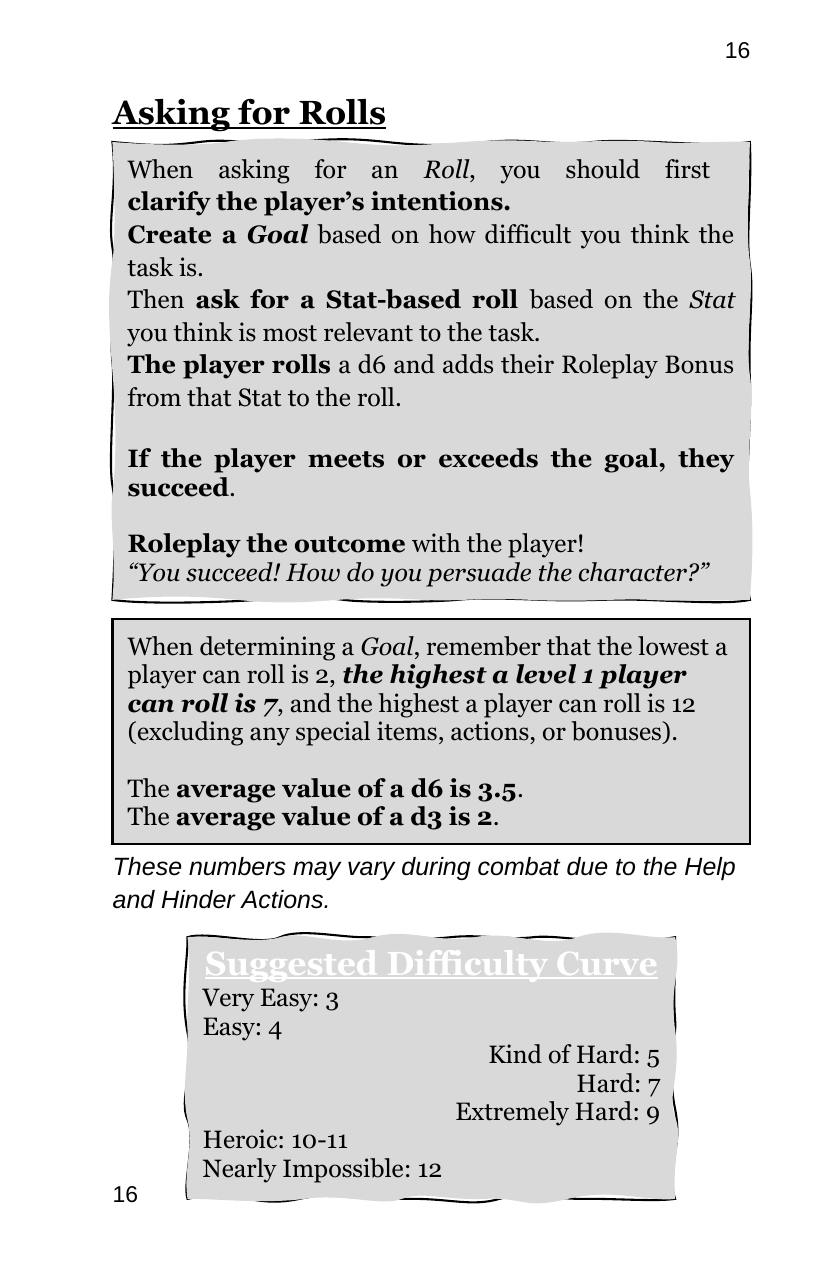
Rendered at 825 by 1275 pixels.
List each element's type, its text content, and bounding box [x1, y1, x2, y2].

text These numbers may vary during combat due to the Help and Hinder Actions. [112, 852, 750, 914]
subtitle Asking for Rolls [112, 94, 750, 132]
